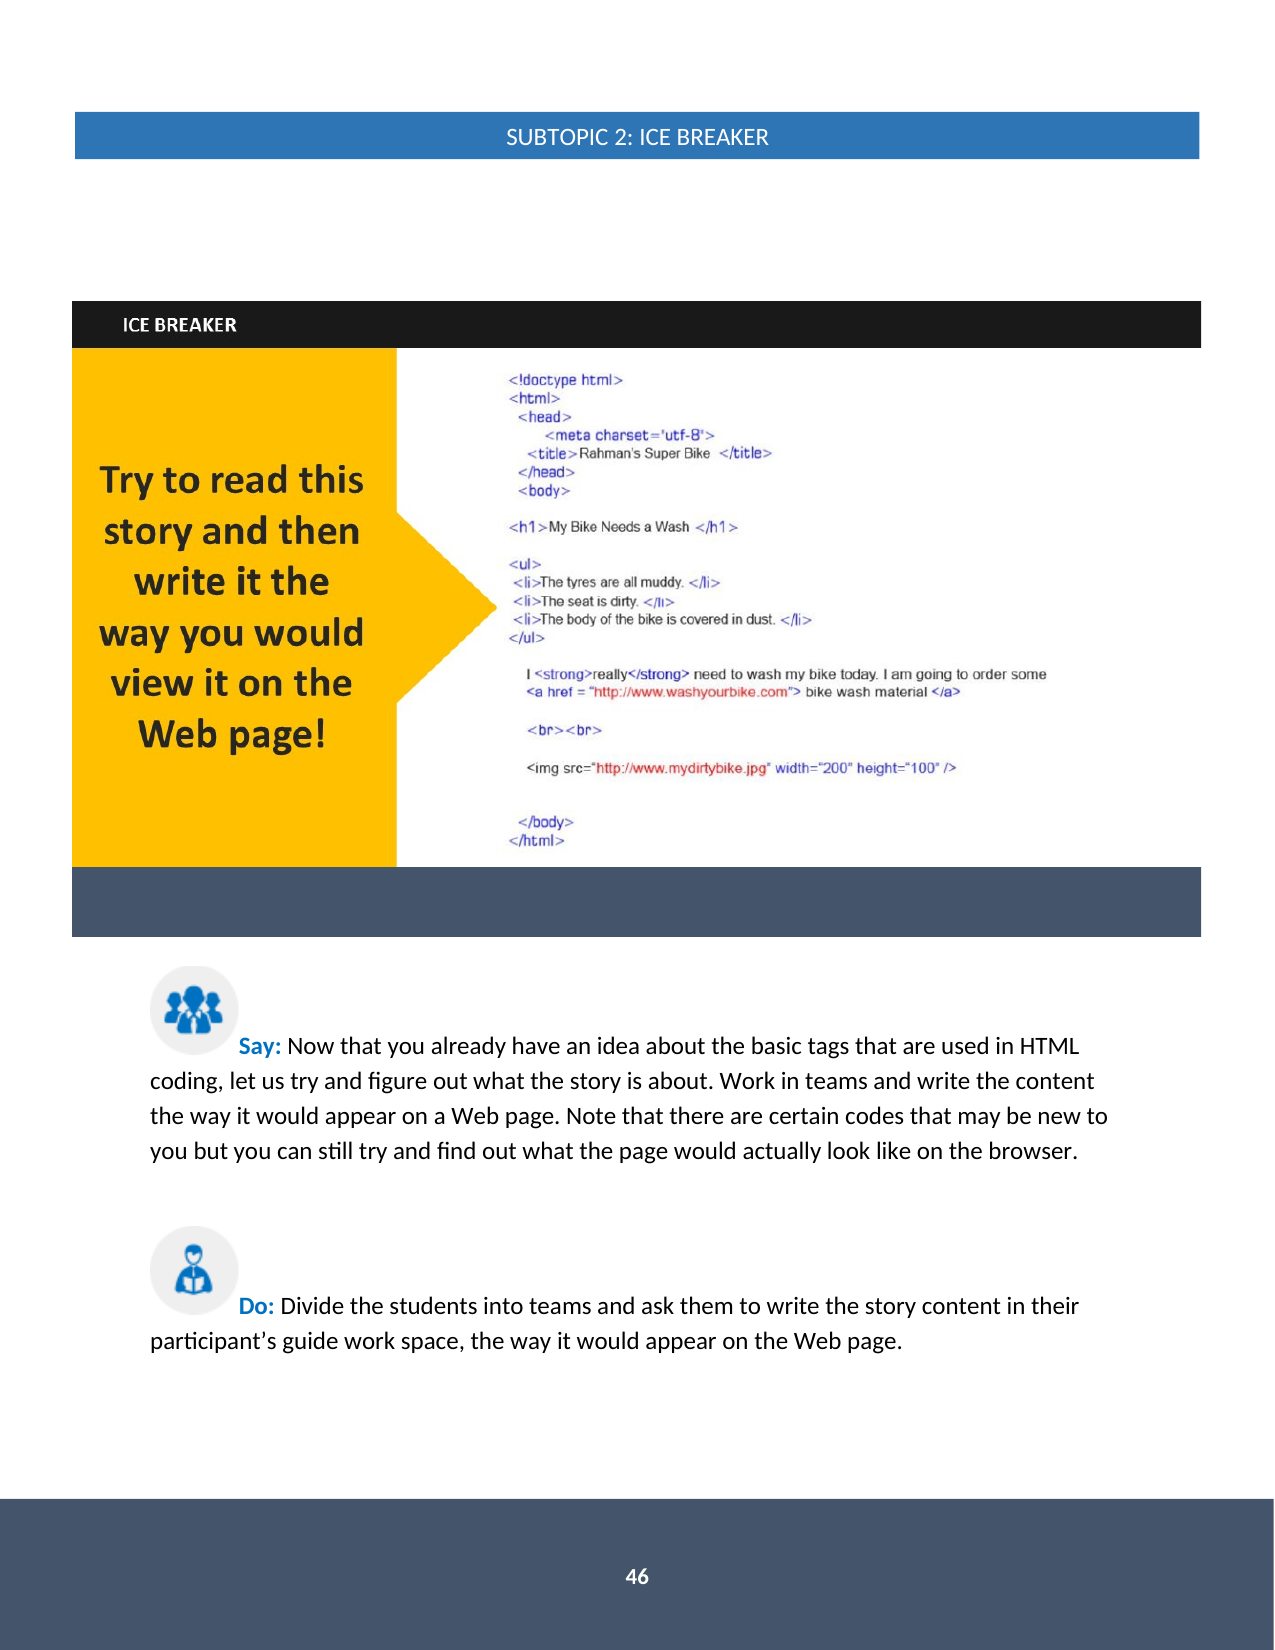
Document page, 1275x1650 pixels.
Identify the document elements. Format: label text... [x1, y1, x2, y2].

text Say: Now that you already have an idea about the basic tags that are used in HTML coding, let us try and figure out what the story is about. Work in teams and write the content the way it would appear on a Web page. Note that there are certain codes that may be new to you but you can still try and find out what the page would actually look like on the browser. [150, 937, 1125, 1166]
picture [150, 966, 239, 1055]
picture [72, 301, 1202, 937]
text Do: Divide the students into teams and ask them to write the story content in their participant’s guide work space, the way it would appear on the Web page. [150, 1226, 1125, 1356]
picture [150, 1226, 239, 1315]
